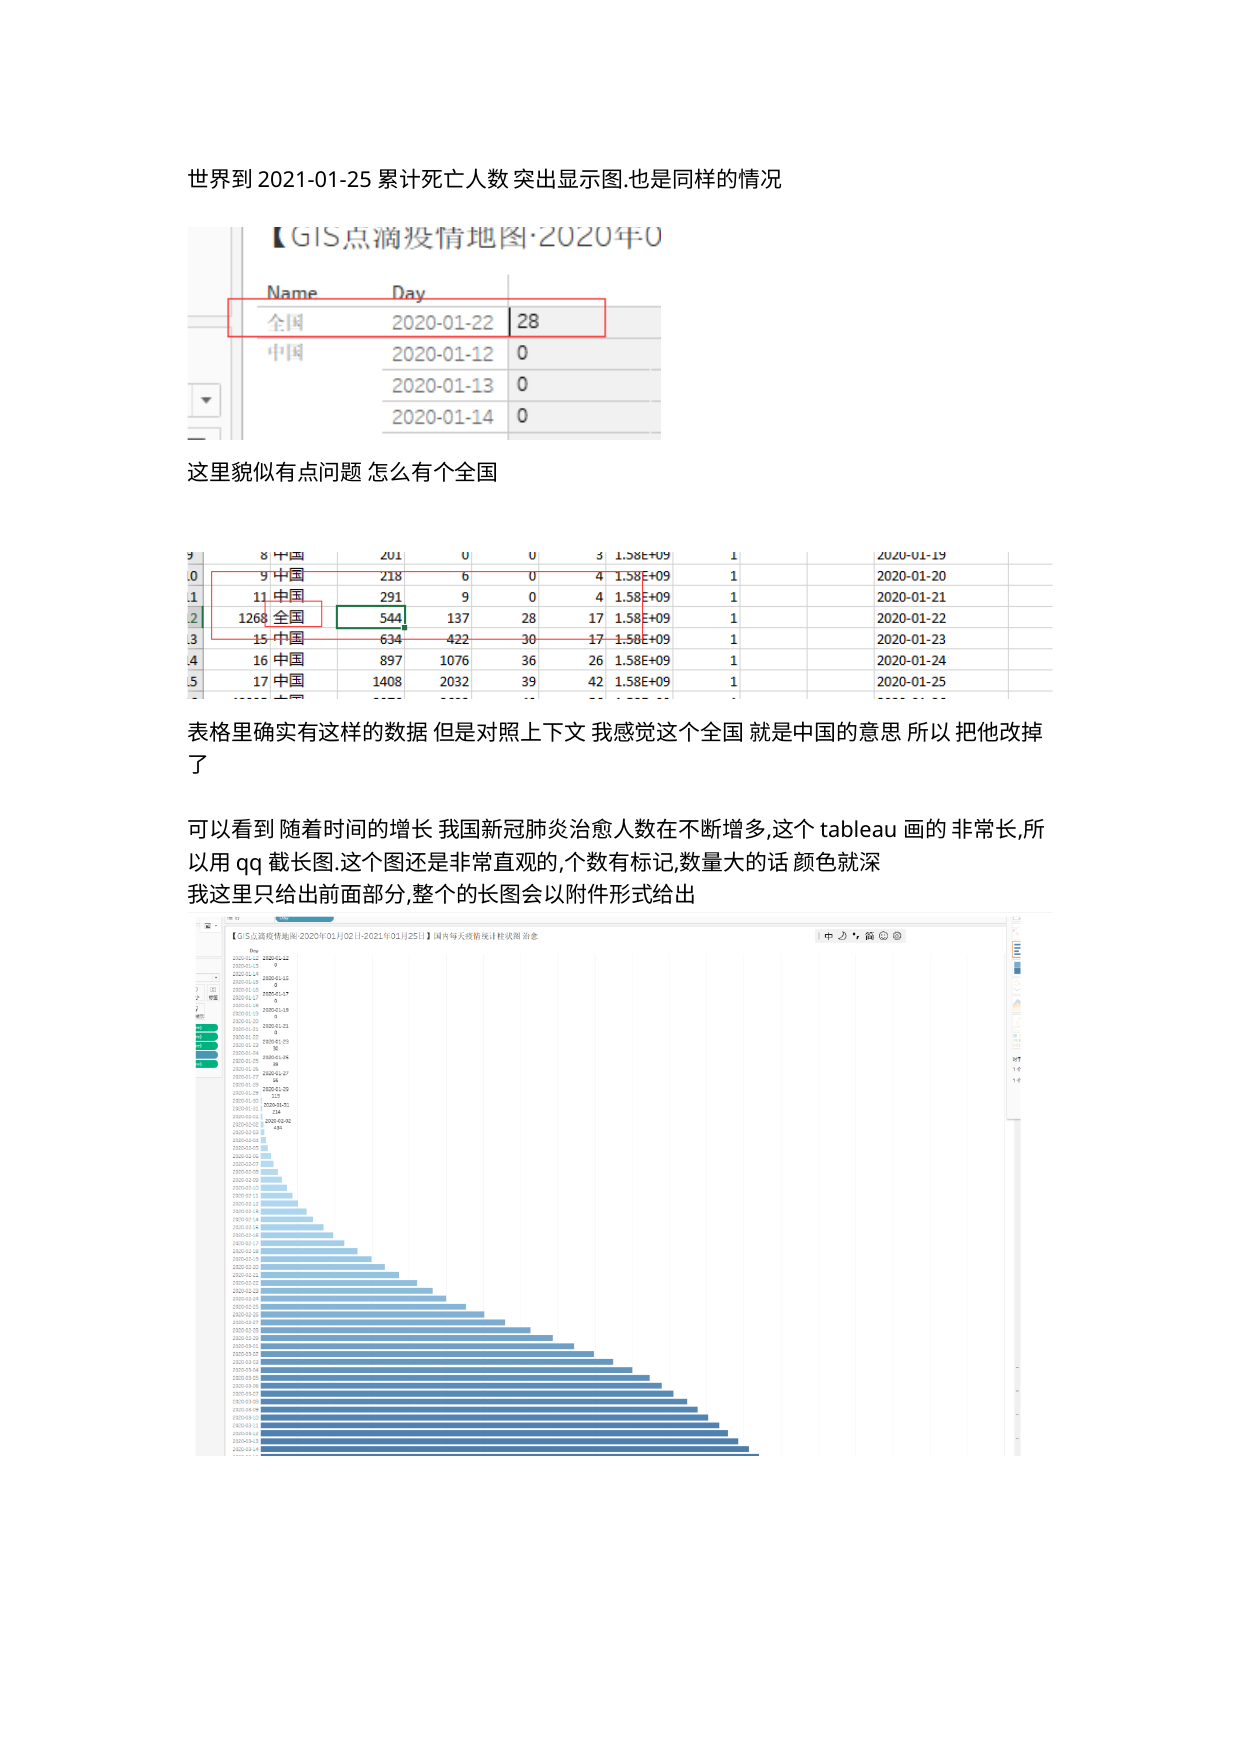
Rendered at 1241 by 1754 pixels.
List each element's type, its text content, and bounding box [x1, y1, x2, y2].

text 这里貌似有点问题 怎么有个全国 [187, 454, 1053, 487]
picture [187, 552, 1053, 699]
picture [187, 909, 1053, 1456]
text 表格里确实有这样的数据 但是对照上下文 我感觉这个全国 就是中国的意思 所以 把他改掉了 [187, 714, 1053, 779]
text 可以看到 随着时间的增长 我国新冠肺炎治愈人数在不断增多,这个tableau 画的 非常长,所以用qq 截长图.这个图还是非常直观的,个数有标记,数量大的话 颜色就深 [187, 812, 1053, 877]
text 世界到2021-01-25 累计死亡人数 突出显示图.也是同样的情况 [187, 162, 1053, 194]
text 我这里只给出前面部分,整个的长图会以附件形式给出 [187, 877, 1053, 909]
picture [187, 227, 661, 440]
